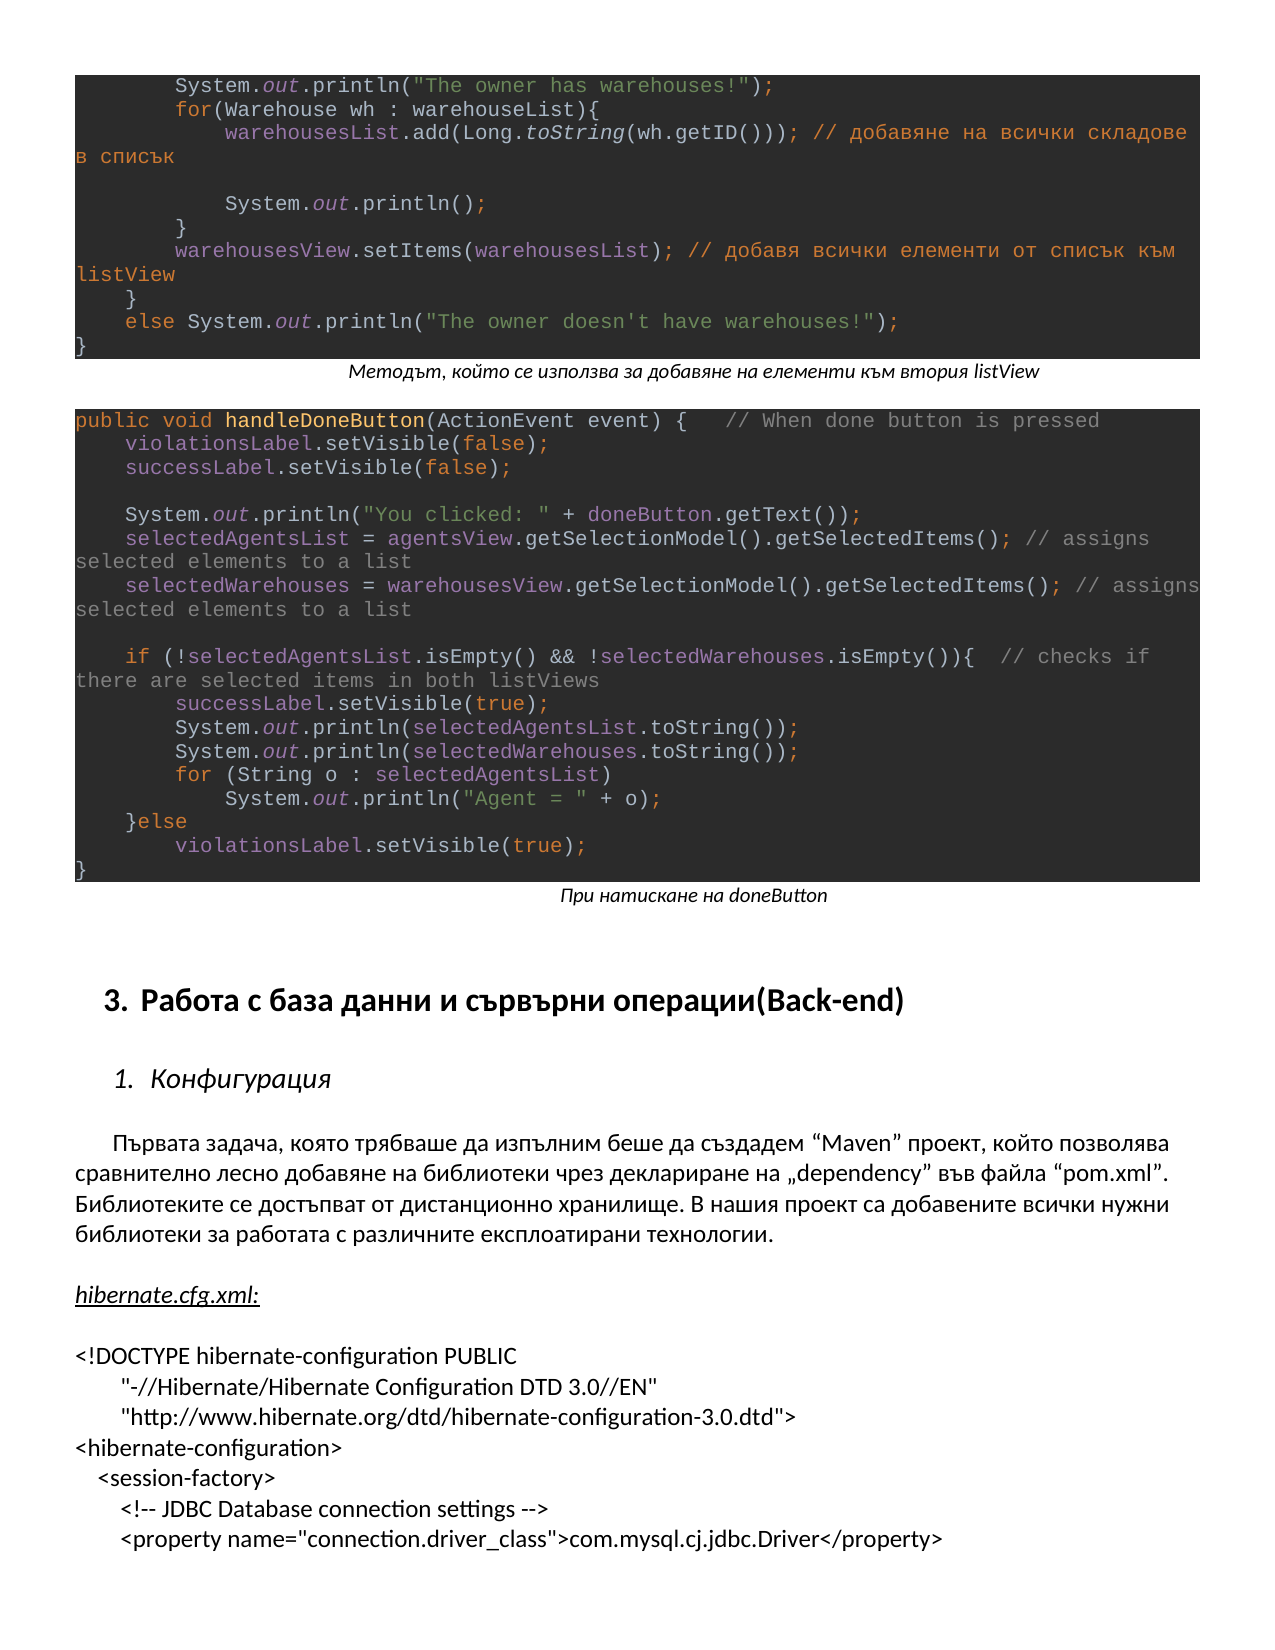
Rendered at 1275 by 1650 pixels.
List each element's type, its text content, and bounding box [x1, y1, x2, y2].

text Методът, който се използва за добавяне на елементи към втория listView [187, 359, 1200, 384]
text "-//Hibernate/Hibernate Configuration DTD 3.0//EN" [75, 1371, 1200, 1401]
text <!DOCTYPE hibernate-configuration PUBLIC [75, 1340, 1200, 1371]
text <!-- JDBC Database connection settings --> [75, 1493, 1200, 1523]
list Работа с база данни и сървърни операции(Back-end) [103, 979, 1200, 1020]
list Конфигурация [112, 1061, 1200, 1096]
text <hibernate-configuration> [75, 1432, 1200, 1462]
text "http://www.hibernate.org/dtd/hibernate-configuration-3.0.dtd"> [75, 1401, 1200, 1432]
text <session-factory> [75, 1462, 1200, 1493]
text hibernate.cfg.xml: [75, 1279, 1200, 1310]
text public void handleDoneButton(ActionEvent event) { // When done button is pressed violationsLabel.setVisible(false); successLabel.setVisible(false); System.out.println("You clicked: " + doneButton.getText()); selectedAgentsList = agentsView.getSelectionModel().getSelectedItems(); // assigns selected elements to a list selectedWarehouses = warehousesView.getSelectionModel().getSelectedItems(); // assigns selected elements to a list if (!selectedAgentsList.isEmpty() && !selectedWarehouses.isEmpty()){ // checks if there are selected items in both listViews successLabel.setVisible(true); System.out.println(selectedAgentsList.toString()); System.out.println(selectedWarehouses.toString()); for (String o : selectedAgentsList) System.out.println("Agent = " + o); }else violationsLabel.setVisible(true); } [75, 409, 1200, 882]
text При натискане на doneButton [187, 882, 1200, 908]
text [75, 75, 1200, 359]
text Първата задача, която трябваше да изпълним беше да създадем “Maven” проект, който позволява сравнително лесно добавяне на библиотеки чрез деклариране на „dependency” във файла “pom.xml”. Библиотеките се достъпват от дистанционно хранилище. В нашия проект са добавените всички нужни библиотеки за работата с различните експлоатирани технологии. [75, 1127, 1200, 1249]
text <property name="connection.driver_class">com.mysql.cj.jdbc.Driver</property> [75, 1523, 1200, 1554]
